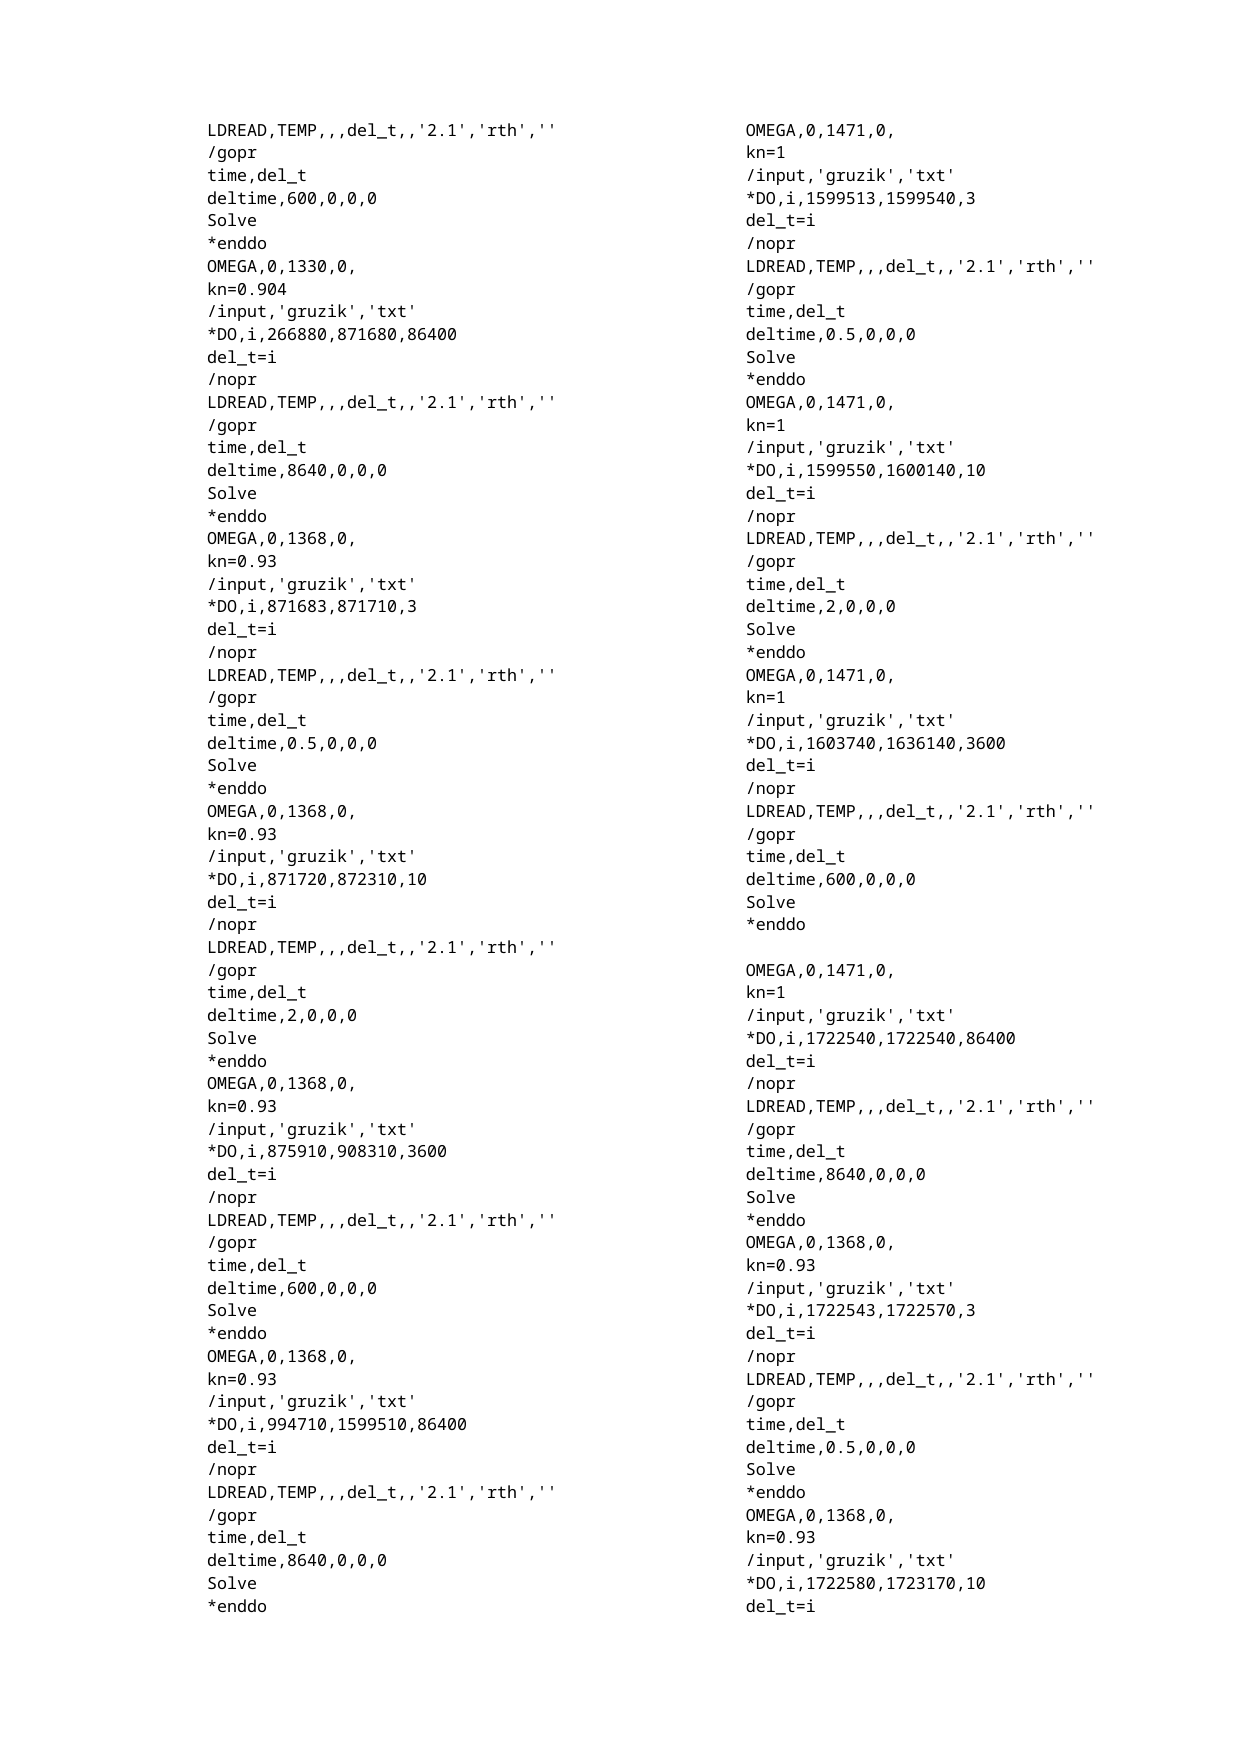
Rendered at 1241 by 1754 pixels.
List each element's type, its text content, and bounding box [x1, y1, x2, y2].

text *DO,i,266880,871680,86400 [148, 322, 613, 345]
text LDREAD,TEMP,,,del_t,,'2.1','rth','' [148, 1208, 613, 1231]
text LDREAD,TEMP,,,del_t,,'2.1','rth','' [686, 254, 1152, 277]
text /input,'gruzik','txt' [686, 436, 1152, 459]
text /nopr [148, 1458, 613, 1481]
text /nopr [148, 368, 613, 391]
text kn=0.93 [148, 549, 613, 572]
text time,del_t [148, 1526, 613, 1549]
text del_t=i [686, 1049, 1152, 1072]
text *DO,i,871720,872310,10 [148, 867, 613, 890]
text del_t=i [686, 481, 1152, 504]
text deltime,0.5,0,0,0 [686, 322, 1152, 345]
text Solve [686, 345, 1152, 368]
text LDREAD,TEMP,,,del_t,,'2.1','rth','' [148, 391, 613, 413]
text /input,'gruzik','txt' [686, 163, 1152, 186]
text *DO,i,994710,1599510,86400 [148, 1412, 613, 1435]
text /nopr [686, 504, 1152, 527]
text /gopr [686, 1390, 1152, 1412]
text /nopr [148, 1185, 613, 1208]
text *enddo [148, 777, 613, 799]
text OMEGA,0,1368,0, [148, 1072, 613, 1094]
text *DO,i,1722580,1723170,10 [686, 1571, 1152, 1594]
text LDREAD,TEMP,,,del_t,,'2.1','rth','' [148, 1481, 613, 1503]
text deltime,2,0,0,0 [148, 1004, 613, 1026]
text *enddo [148, 1322, 613, 1344]
text OMEGA,0,1368,0, [148, 799, 613, 822]
text kn=1 [686, 981, 1152, 1004]
text *enddo [686, 1481, 1152, 1503]
text LDREAD,TEMP,,,del_t,,'2.1','rth','' [686, 527, 1152, 549]
text del_t=i [148, 1163, 613, 1185]
text kn=1 [686, 141, 1152, 163]
text del_t=i [686, 209, 1152, 232]
text del_t=i [686, 1594, 1152, 1617]
text time,del_t [148, 1253, 613, 1276]
text OMEGA,0,1471,0, [686, 663, 1152, 686]
text deltime,600,0,0,0 [148, 186, 613, 209]
text *DO,i,871683,871710,3 [148, 595, 613, 618]
text *enddo [686, 368, 1152, 391]
text /nopr [686, 1072, 1152, 1094]
text del_t=i [148, 1435, 613, 1458]
text Solve [686, 1185, 1152, 1208]
text kn=0.93 [686, 1526, 1152, 1549]
text kn=0.904 [148, 277, 613, 300]
text time,del_t [686, 1412, 1152, 1435]
text deltime,8640,0,0,0 [686, 1163, 1152, 1185]
text *DO,i,1722540,1722540,86400 [686, 1026, 1152, 1049]
text LDREAD,TEMP,,,del_t,,'2.1','rth','' [148, 936, 613, 958]
text /gopr [148, 958, 613, 981]
text Solve [148, 209, 613, 232]
text /input,'gruzik','txt' [686, 1004, 1152, 1026]
text Solve [686, 618, 1152, 640]
text time,del_t [686, 572, 1152, 595]
text time,del_t [148, 708, 613, 731]
text *enddo [148, 504, 613, 527]
text /gopr [686, 822, 1152, 845]
text *DO,i,875910,908310,3600 [148, 1140, 613, 1163]
text /gopr [148, 141, 613, 163]
text time,del_t [686, 1140, 1152, 1163]
text kn=1 [686, 413, 1152, 436]
text /nopr [148, 913, 613, 936]
text OMEGA,0,1330,0, [148, 254, 613, 277]
text deltime,0.5,0,0,0 [686, 1435, 1152, 1458]
text /gopr [148, 413, 613, 436]
text /gopr [686, 277, 1152, 300]
text /input,'gruzik','txt' [686, 1276, 1152, 1299]
text del_t=i [148, 618, 613, 640]
text *enddo [148, 1594, 613, 1617]
text LDREAD,TEMP,,,del_t,,'2.1','rth','' [148, 663, 613, 686]
text *enddo [148, 1049, 613, 1072]
text Solve [148, 754, 613, 777]
text /input,'gruzik','txt' [148, 572, 613, 595]
text kn=0.93 [148, 1094, 613, 1117]
text time,del_t [686, 300, 1152, 322]
text Solve [686, 890, 1152, 913]
text /nopr [686, 777, 1152, 799]
text LDREAD,TEMP,,,del_t,,'2.1','rth','' [148, 118, 613, 141]
text OMEGA,0,1368,0, [148, 1344, 613, 1367]
text Solve [148, 1026, 613, 1049]
text *enddo [686, 1208, 1152, 1231]
text kn=0.93 [686, 1253, 1152, 1276]
text LDREAD,TEMP,,,del_t,,'2.1','rth','' [686, 1367, 1152, 1390]
text Solve [148, 481, 613, 504]
text deltime,0.5,0,0,0 [148, 731, 613, 754]
text /input,'gruzik','txt' [148, 1390, 613, 1412]
text *DO,i,1599513,1599540,3 [686, 186, 1152, 209]
text /nopr [148, 640, 613, 663]
text OMEGA,0,1368,0, [686, 1503, 1152, 1526]
text *enddo [148, 232, 613, 254]
text Solve [686, 1458, 1152, 1481]
text LDREAD,TEMP,,,del_t,,'2.1','rth','' [686, 799, 1152, 822]
text Solve [148, 1299, 613, 1322]
text Solve [148, 1571, 613, 1594]
text time,del_t [148, 163, 613, 186]
text del_t=i [148, 890, 613, 913]
text deltime,2,0,0,0 [686, 595, 1152, 618]
text *DO,i,1603740,1636140,3600 [686, 731, 1152, 754]
text /nopr [686, 1344, 1152, 1367]
text /input,'gruzik','txt' [148, 1117, 613, 1140]
text deltime,600,0,0,0 [148, 1276, 613, 1299]
text OMEGA,0,1471,0, [686, 391, 1152, 413]
text /gopr [686, 549, 1152, 572]
text /gopr [686, 1117, 1152, 1140]
text *DO,i,1722543,1722570,3 [686, 1299, 1152, 1322]
text /gopr [148, 1231, 613, 1253]
text del_t=i [148, 345, 613, 368]
text kn=1 [686, 686, 1152, 708]
text OMEGA,0,1471,0, [686, 118, 1152, 141]
text OMEGA,0,1368,0, [686, 1231, 1152, 1253]
text LDREAD,TEMP,,,del_t,,'2.1','rth','' [686, 1094, 1152, 1117]
text time,del_t [148, 981, 613, 1004]
text OMEGA,0,1368,0, [148, 527, 613, 549]
text kn=0.93 [148, 1367, 613, 1390]
text /input,'gruzik','txt' [148, 845, 613, 867]
text kn=0.93 [148, 822, 613, 845]
text deltime,8640,0,0,0 [148, 459, 613, 481]
text OMEGA,0,1471,0, [686, 958, 1152, 981]
text /input,'gruzik','txt' [686, 1549, 1152, 1571]
text time,del_t [686, 845, 1152, 867]
text *enddo [686, 913, 1152, 936]
text deltime,600,0,0,0 [686, 867, 1152, 890]
text /input,'gruzik','txt' [686, 708, 1152, 731]
text /gopr [148, 1503, 613, 1526]
text /gopr [148, 686, 613, 708]
text /nopr [686, 232, 1152, 254]
text *DO,i,1599550,1600140,10 [686, 459, 1152, 481]
text time,del_t [148, 436, 613, 459]
text /input,'gruzik','txt' [148, 300, 613, 322]
text del_t=i [686, 1322, 1152, 1344]
text del_t=i [686, 754, 1152, 777]
text deltime,8640,0,0,0 [148, 1549, 613, 1571]
text *enddo [686, 640, 1152, 663]
